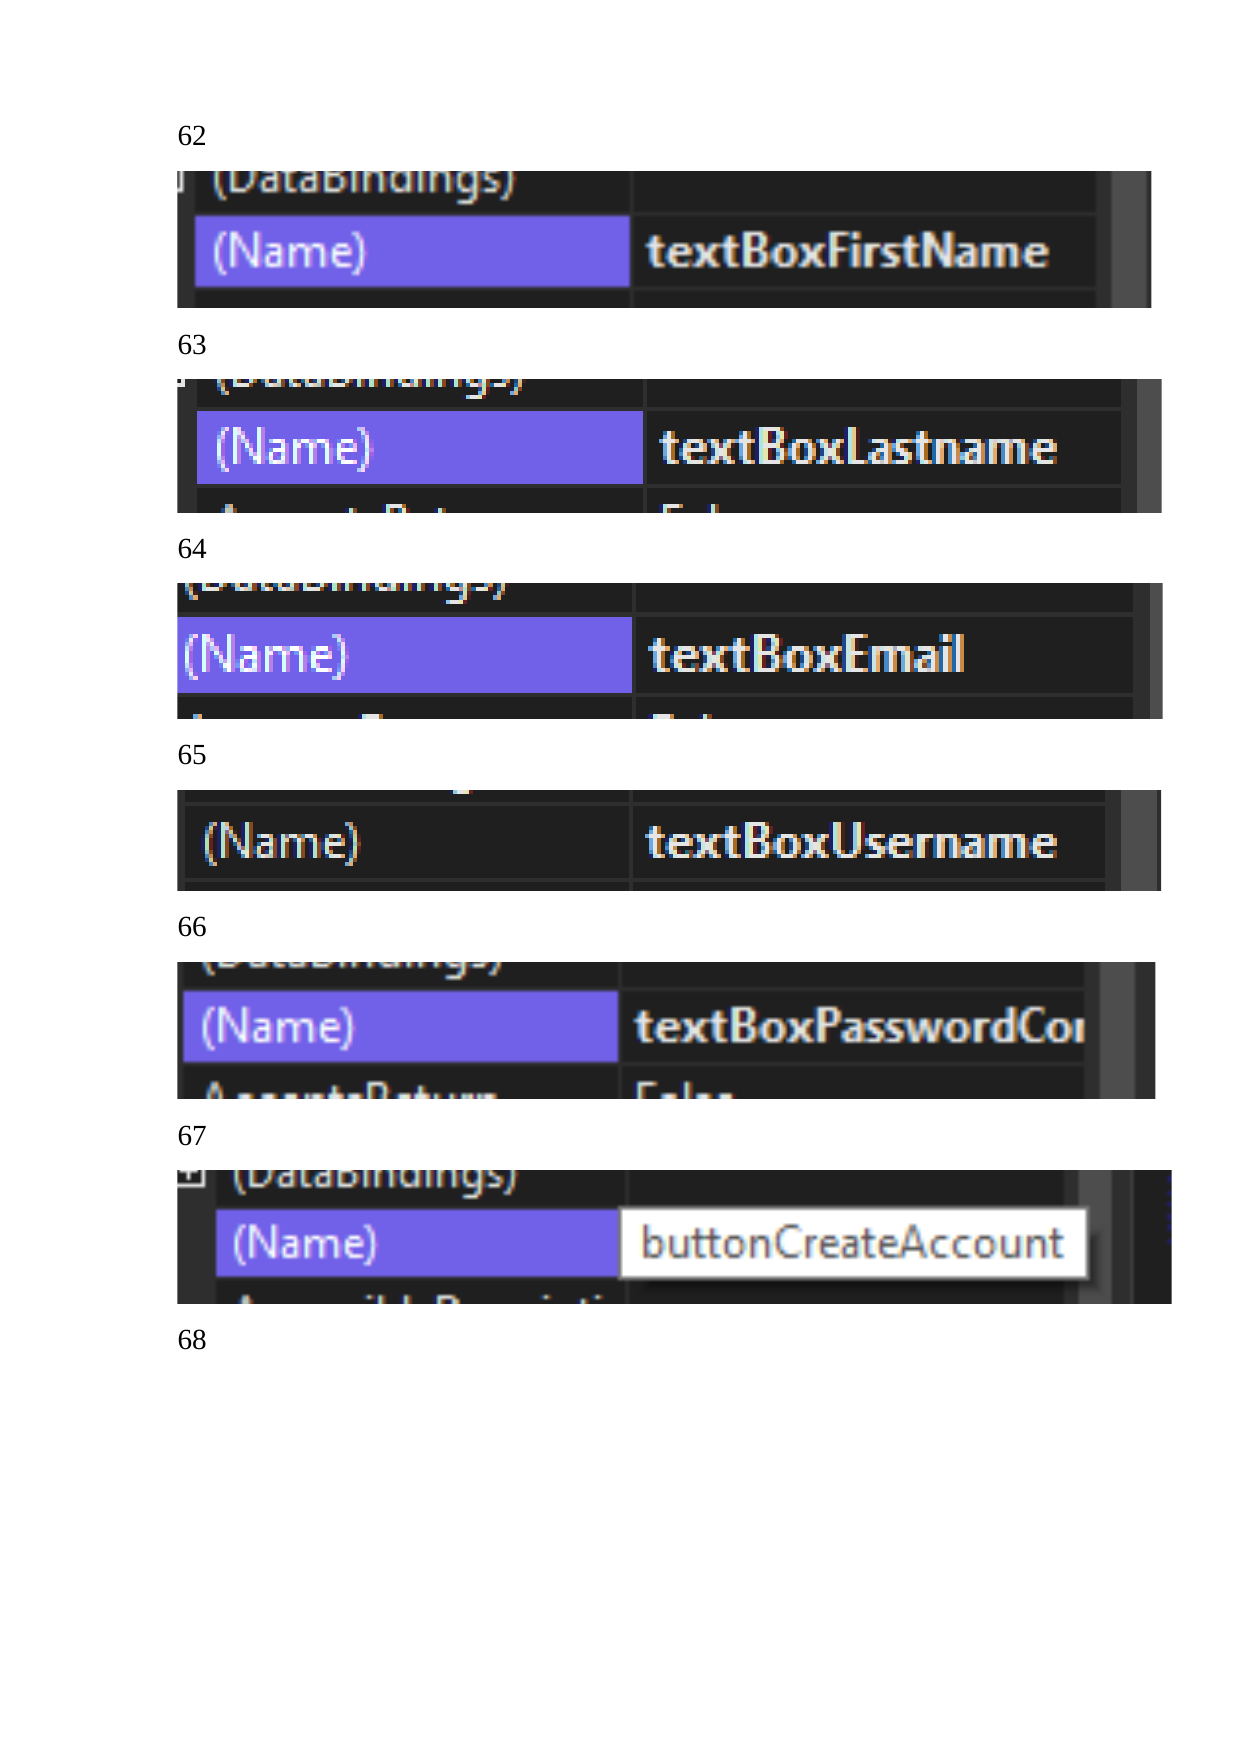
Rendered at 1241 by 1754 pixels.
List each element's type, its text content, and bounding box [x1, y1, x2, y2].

picture [177, 962, 1156, 1099]
text 62 [177, 118, 1152, 152]
picture [177, 379, 1162, 513]
picture [177, 1170, 1172, 1304]
text 64 [177, 531, 1152, 564]
text 65 [177, 737, 1152, 771]
picture [177, 790, 1162, 891]
text 68 [177, 1322, 1152, 1356]
text 63 [177, 327, 1152, 360]
picture [177, 171, 1152, 308]
text 66 [177, 909, 1152, 943]
picture [177, 583, 1163, 719]
text 67 [177, 1118, 1152, 1151]
